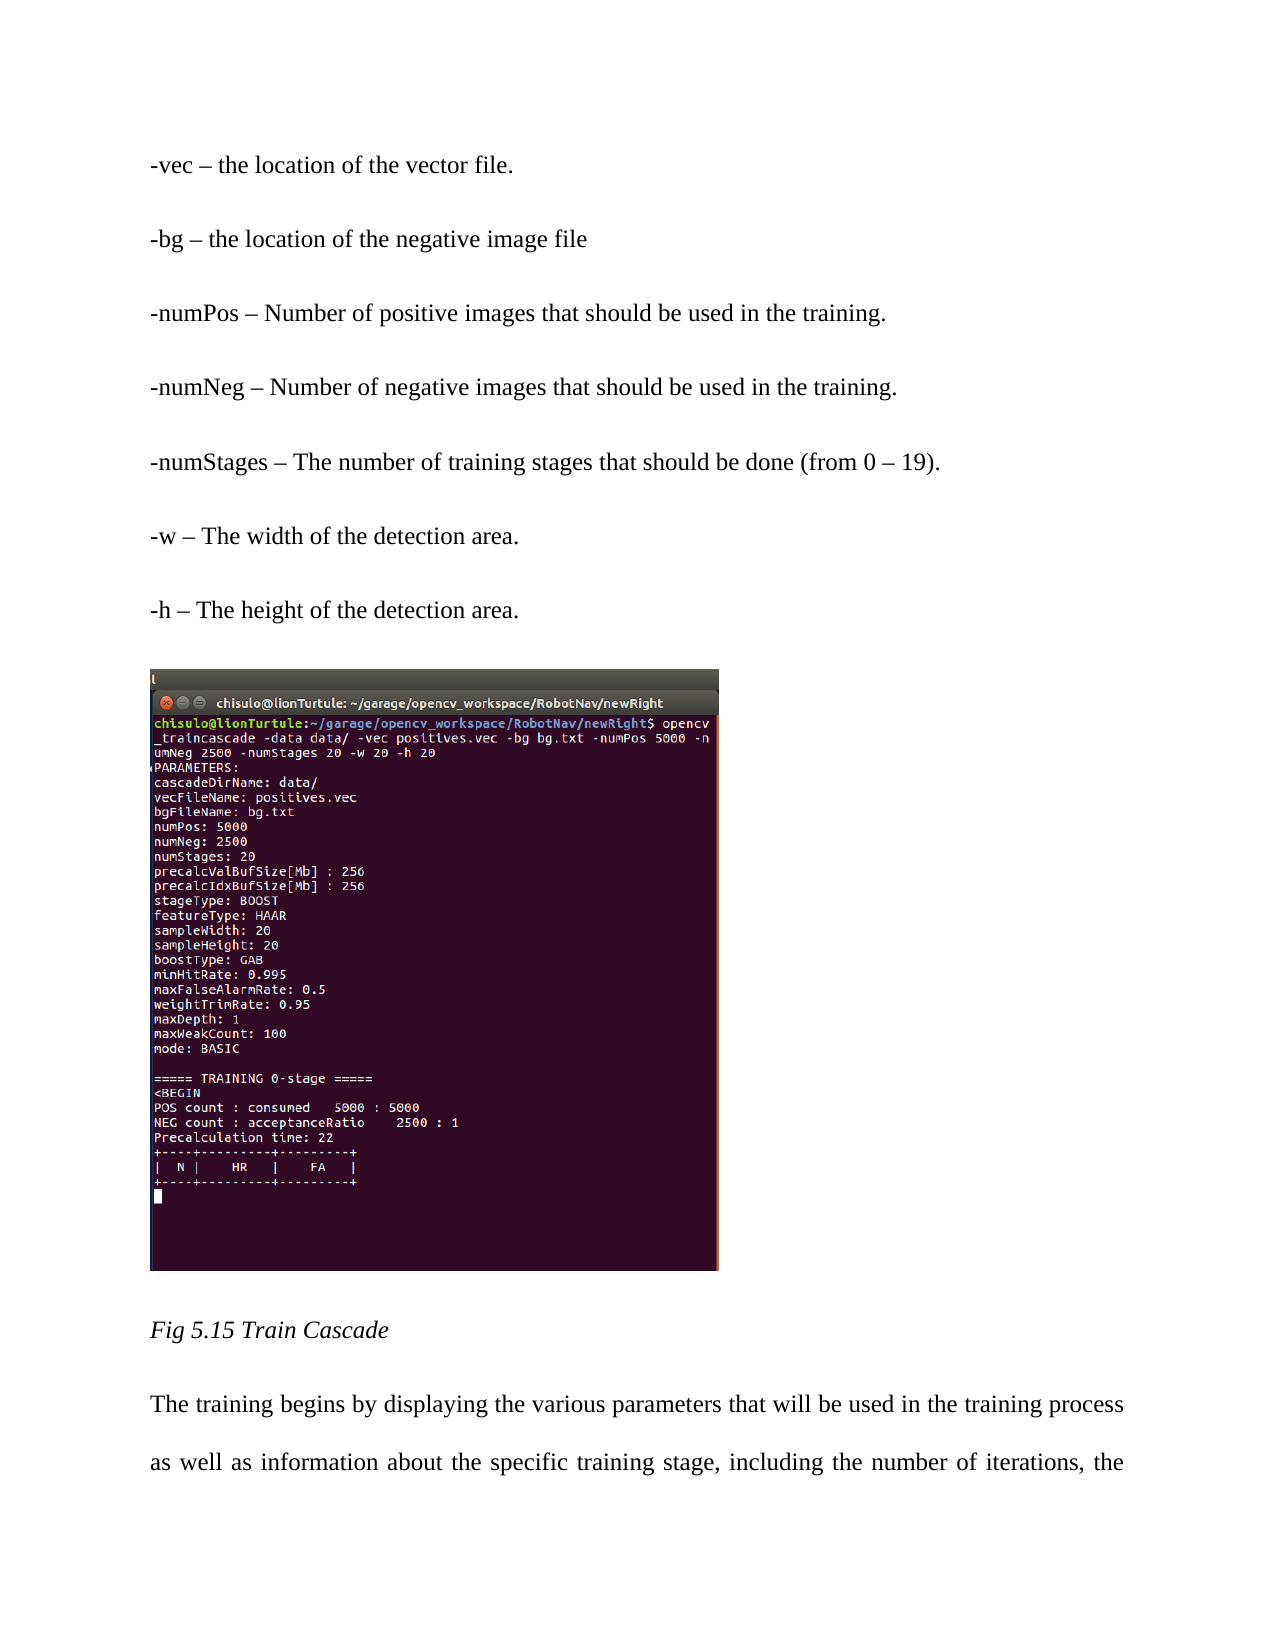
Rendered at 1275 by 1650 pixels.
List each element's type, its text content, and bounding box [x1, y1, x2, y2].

text -numNeg – Number of negative images that should be used in the training. [150, 372, 1125, 401]
text -h – The height of the detection area. [150, 595, 1125, 624]
text -numStages – The number of training stages that should be done (from 0 – 19). [150, 447, 1125, 475]
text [150, 1389, 1125, 1475]
picture [150, 669, 719, 1271]
text -bg – the location of the negative image file [150, 224, 1125, 253]
text Fig 5.15 Train Cascade [150, 1315, 1125, 1344]
text -vec – the location of the vector file. [150, 150, 1125, 179]
text -w – The width of the detection area. [150, 521, 1125, 549]
text -numPos – Number of positive images that should be used in the training. [150, 298, 1125, 327]
